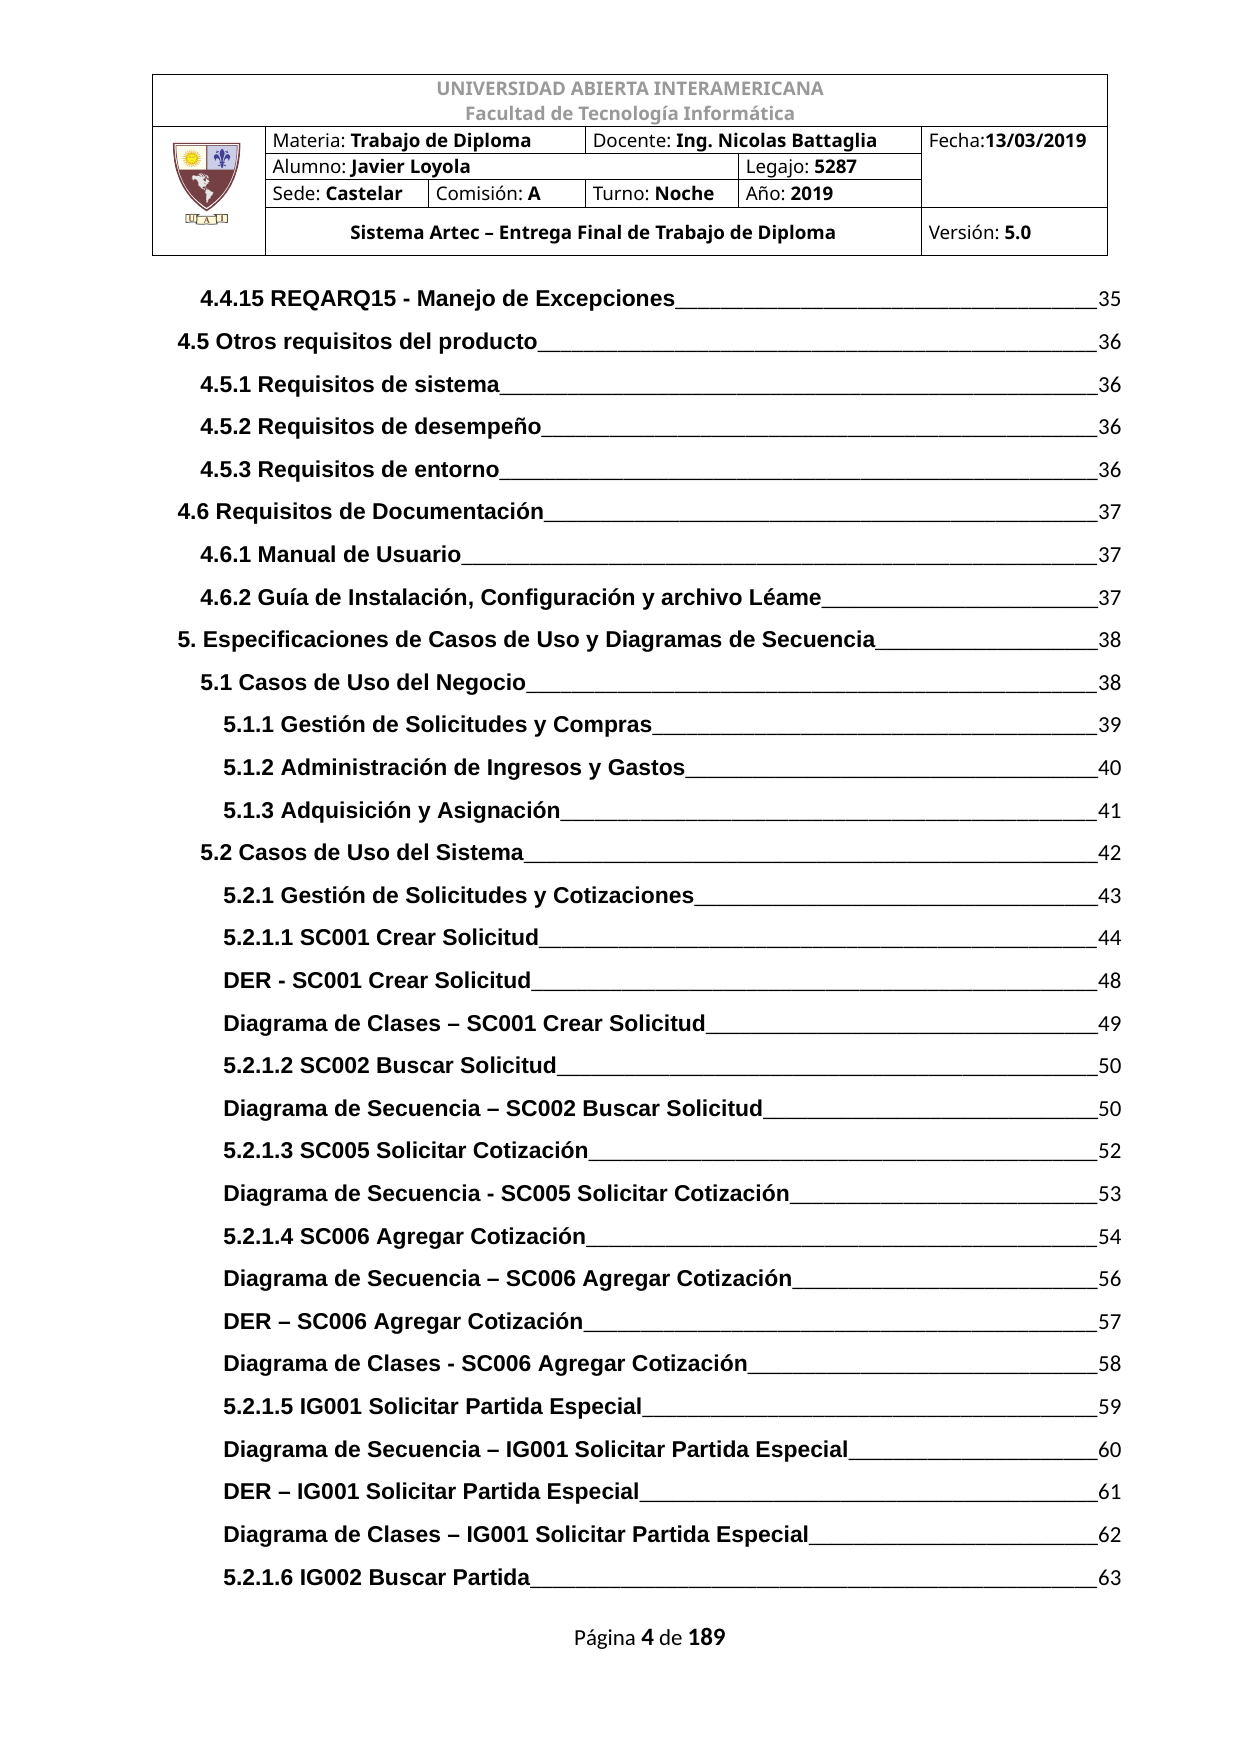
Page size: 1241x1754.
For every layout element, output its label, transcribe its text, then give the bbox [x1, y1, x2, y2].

text 5.1.2 Administración de Ingresos y Gastos 40 [223, 753, 1122, 781]
text 5.2 Casos de Uso del Sistema 42 [200, 838, 1122, 866]
text 4.6 Requisitos de Documentación 37 [177, 497, 1122, 526]
text 5.1 Casos de Uso del Negocio 38 [200, 668, 1122, 696]
text 4.6.1 Manual de Usuario 37 [200, 540, 1122, 568]
text 4.5 Otros requisitos del producto 36 [177, 327, 1122, 355]
text 5.1.1 Gestión de Solicitudes y Compras 39 [223, 711, 1122, 738]
text Diagrama de Secuencia - SC005 Solicitar Cotización 53 [223, 1179, 1122, 1207]
text 5.2.1.3 SC005 Solicitar Cotización 52 [223, 1137, 1122, 1164]
text 5.1.3 Adquisición y Asignación 41 [223, 796, 1122, 824]
text DER – IG001 Solicitar Partida Especial 61 [223, 1477, 1122, 1505]
text 5.2.1.2 SC002 Buscar Solicitud 50 [223, 1051, 1122, 1079]
text 4.4.15 REQARQ15 - Manejo de Excepciones 35 [200, 284, 1122, 312]
text Diagrama de Clases – SC001 Crear Solicitud 49 [223, 1009, 1122, 1037]
text 5.2.1.1 SC001 Crear Solicitud 44 [223, 923, 1122, 952]
text 5. Especificaciones de Casos de Uso y Diagramas de Secuencia 38 [177, 625, 1122, 653]
text Diagrama de Clases – IG001 Solicitar Partida Especial 62 [223, 1520, 1122, 1548]
text 4.5.1 Requisitos de sistema 36 [200, 370, 1122, 398]
text Diagrama de Secuencia – IG001 Solicitar Partida Especial 60 [223, 1435, 1122, 1463]
text DER – SC006 Agregar Cotización 57 [223, 1307, 1122, 1335]
text 4.5.2 Requisitos de desempeño 36 [200, 412, 1122, 440]
text 5.2.1.6 IG002 Buscar Partida 63 [223, 1563, 1122, 1591]
picture [157, 136, 257, 228]
text Diagrama de Clases - SC006 Agregar Cotización 58 [223, 1349, 1122, 1378]
text 4.6.2 Guía de Instalación, Configuración y archivo Léame 37 [200, 583, 1122, 611]
text 5.2.1.5 IG001 Solicitar Partida Especial 59 [223, 1392, 1122, 1420]
text Diagrama de Secuencia – SC006 Agregar Cotización 56 [223, 1264, 1122, 1292]
text Diagrama de Secuencia – SC002 Buscar Solicitud 50 [223, 1094, 1122, 1122]
text 5.2.1 Gestión de Solicitudes y Cotizaciones 43 [223, 881, 1122, 909]
text 4.5.3 Requisitos de entorno 36 [200, 455, 1122, 483]
text DER - SC001 Crear Solicitud 48 [223, 966, 1122, 994]
text 5.2.1.4 SC006 Agregar Cotización 54 [223, 1222, 1122, 1250]
